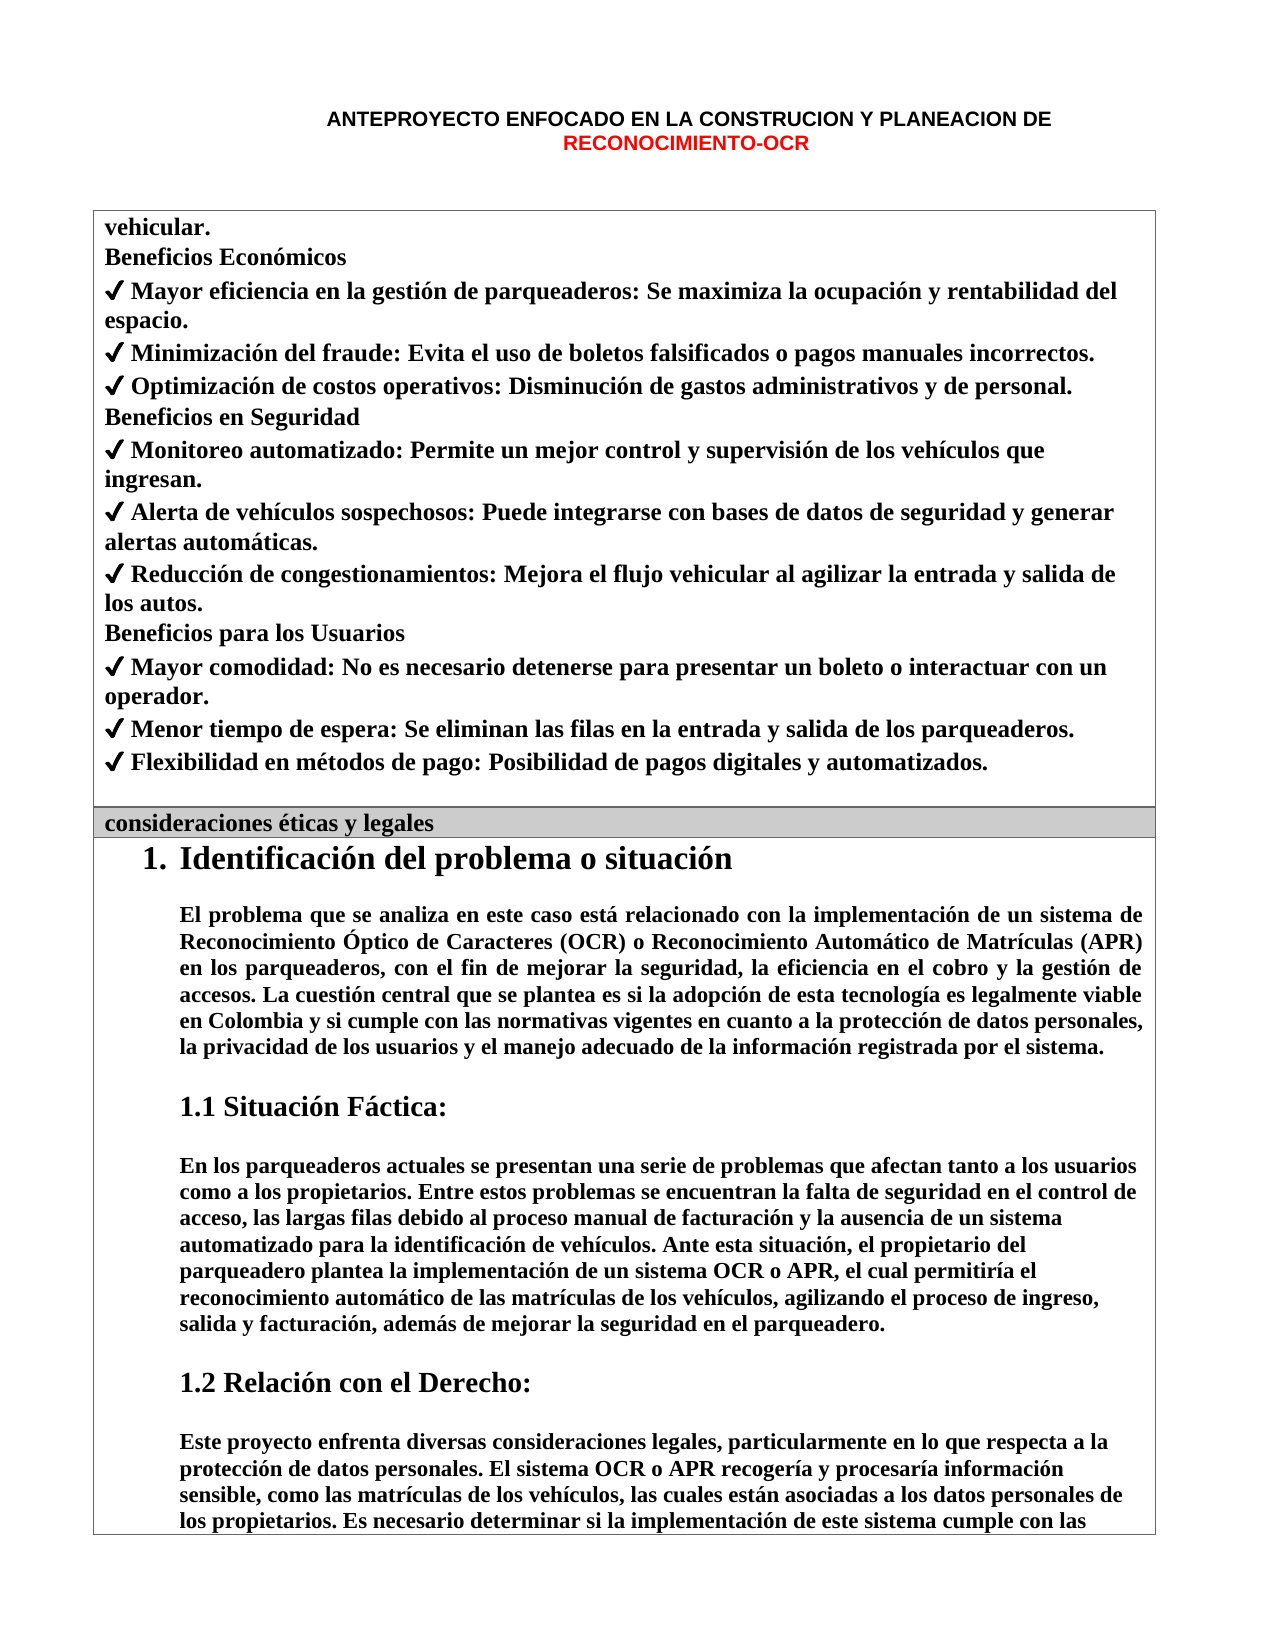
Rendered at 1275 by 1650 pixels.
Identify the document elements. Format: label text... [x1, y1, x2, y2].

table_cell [94, 211, 1155, 806]
table_cell consideraciones éticas y legales [94, 808, 1155, 837]
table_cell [94, 838, 1155, 1534]
